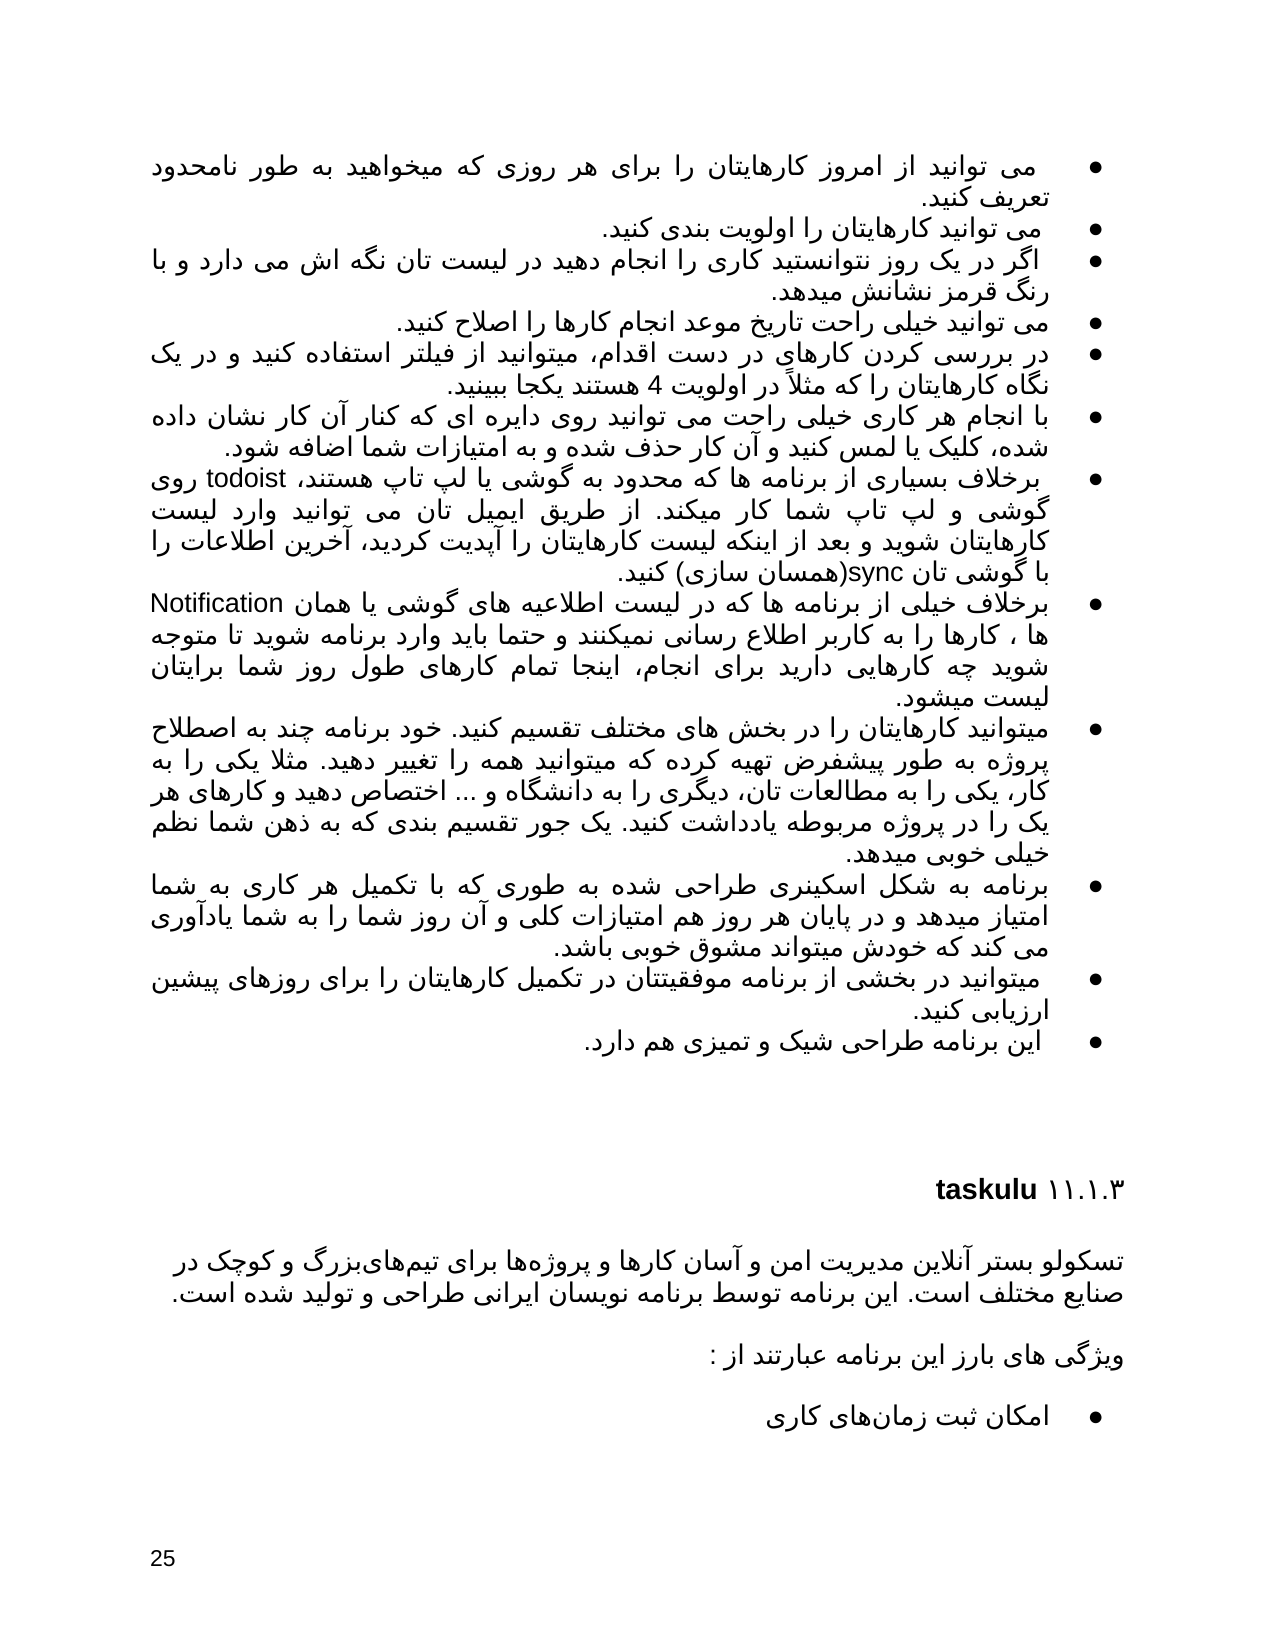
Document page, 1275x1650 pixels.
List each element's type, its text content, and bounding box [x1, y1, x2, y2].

list امکان ثبت زمان‌های کاری [150, 1399, 1087, 1431]
list این برنامه طراحی شیک و تمیزی هم دارد. [150, 1025, 1087, 1056]
list می توانید کارهایتان را اولویت بندی کنید. [150, 212, 1087, 244]
subtitle ۱۱.۱.۳ taskulu [150, 1172, 1125, 1206]
text ویژگی های بارز این برنامه عبارتند از : [150, 1339, 1125, 1370]
list در بررسی کردن کارهای در دست اقدام، میتوانید از فیلتر استفاده کنید و در یک نگاه کارهایتان را که مثلاً در اولویت 4 هستند یکجا ببینید. [150, 337, 1087, 400]
list میتوانید در بخشی از برنامه موفقیتتان در تکمیل کارهایتان را برای روزهای پیشین ارزیابی کنید. [150, 962, 1087, 1025]
text تسکولو بستر آنلاین مدیریت امن و آسان کارها و پروژه‌ها برای تیم‌های‌بزرگ و کوچک در صنایع مختلف است. این برنامه توسط برنامه نویسان ایرانی طراحی و تولید شده است. [150, 1245, 1125, 1308]
list می توانید خیلی راحت تاریخ موعد انجام کارها را اصلاح کنید. [150, 306, 1087, 337]
list برنامه به شکل اسکینری طراحی شده به طوری که با تکمیل هر کاری به شما امتیاز میدهد و در پایان هر روز هم امتیازات کلی و آن روز شما را به شما یادآوری می کند که خودش میتواند مشوق خوبی باشد. [150, 869, 1087, 962]
list می توانید از امروز کارهایتان را برای هر روزی که میخواهید به طور نامحدود تعریف کنید. [150, 150, 1087, 212]
list برخلاف خیلی از برنامه ها که در لیست اطلاعیه های گوشی یا همان Notification ها ، کارها را به کاربر اطلاع رسانی نمیکنند و حتما باید وارد برنامه شوید تا متوجه شوید چه کارهایی دارید برای انجام، اینجا تمام کارهای طول روز شما برایتان لیست میشود. [150, 587, 1087, 712]
list با انجام هر کاری خیلی راحت می توانید روی دایره ای که کنار آن کار نشان داده شده، کلیک یا لمس کنید و آن کار حذف شده و به امتیازات شما اضافه شود. [150, 400, 1087, 462]
list برخلاف بسیاری از برنامه ها که محدود به گوشی یا لپ تاپ هستند، todoist روی گوشی و لپ تاپ شما کار میکند. از طریق ایمیل تان می توانید وارد لیست کارهایتان شوید و بعد از اینکه لیست کارهایتان را آپدیت کردید، آخرین اطلاعات را با گوشی تان sync(همسان سازی) کنید. [150, 462, 1087, 587]
list میتوانید کارهایتان را در بخش های مختلف تقسیم کنید. خود برنامه چند به اصطلاح پروژه به طور پیشفرض تهیه کرده که میتوانید همه را تغییر دهید. مثلا یکی را به کار، یکی را به مطالعات تان، دیگری را به دانشگاه و ... اختصاص دهید و کارهای هر یک را در پروژه مربوطه یادداشت کنید. یک جور تقسیم بندی که به ذهن شما نظم خیلی خوبی میدهد. [150, 712, 1087, 869]
list اگر در یک روز نتوانستید کاری را انجام دهید در لیست تان نگه اش می دارد و با رنگ قرمز نشانش میدهد. [150, 244, 1087, 306]
